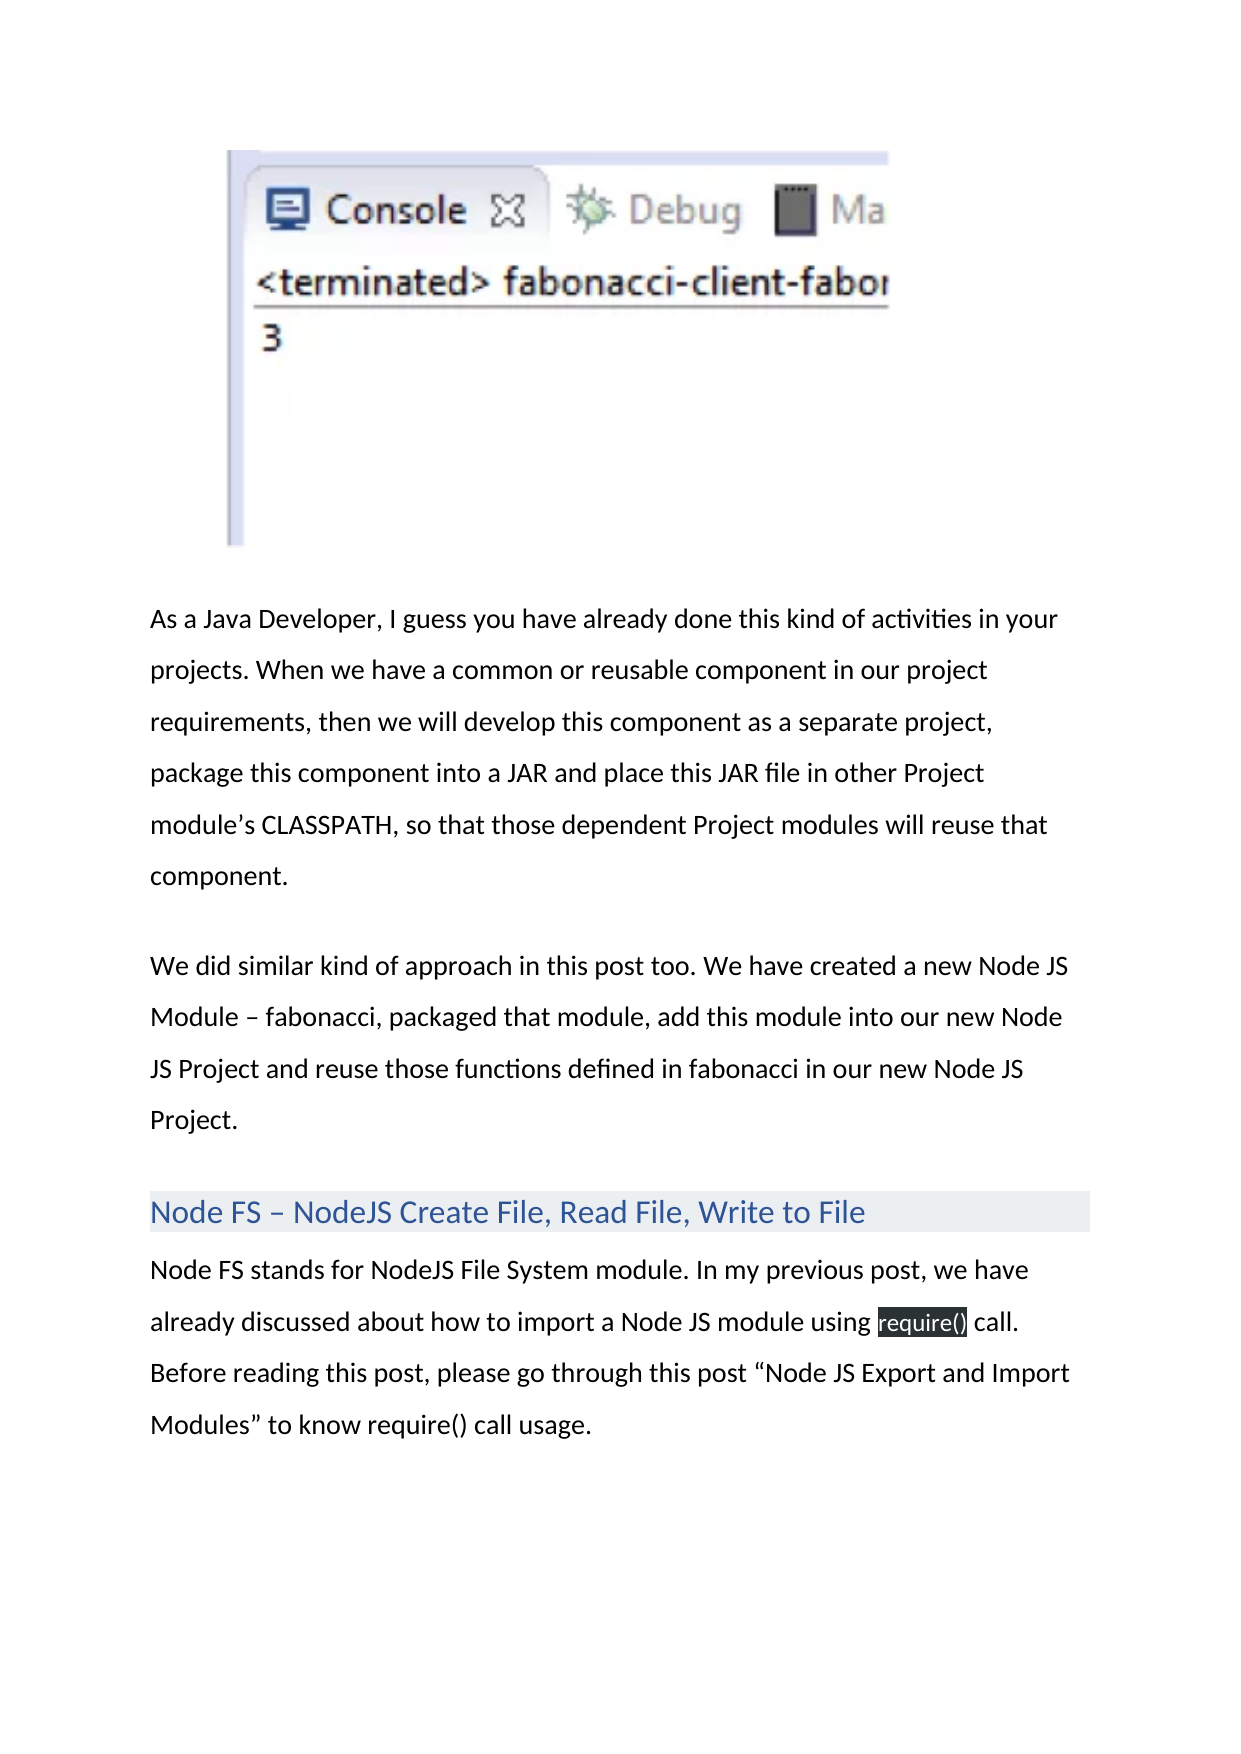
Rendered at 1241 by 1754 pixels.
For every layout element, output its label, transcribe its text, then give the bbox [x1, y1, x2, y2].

subtitle Node FS – NodeJS Create File, Read File, Write to File [150, 1191, 1090, 1232]
text Node FS stands for NodeJS File System module. In my previous post, we have already discussed about how to import a Node JS module using require() call. Before reading this post, please go through this post “Node JS Export and Import Modules” to know require() call usage. [150, 1252, 1090, 1441]
text We did similar kind of approach in this post too. We have created a new Node JS Module – fabonacci, packaged that module, add this module into our new Node JS Project and reuse those functions defined in fabonacci in our new Node JS Project. [150, 947, 1090, 1137]
text As a Java Developer, I guess you have already done this kind of activities in your projects. When we have a common or reusable component in our project requirements, then we will develop this component as a separate project, package this component into a JAR and place this JAR file in other Project module’s CLASSPATH, so that those dependent Project modules will reuse that component. [150, 601, 1090, 893]
picture [225, 150, 890, 548]
